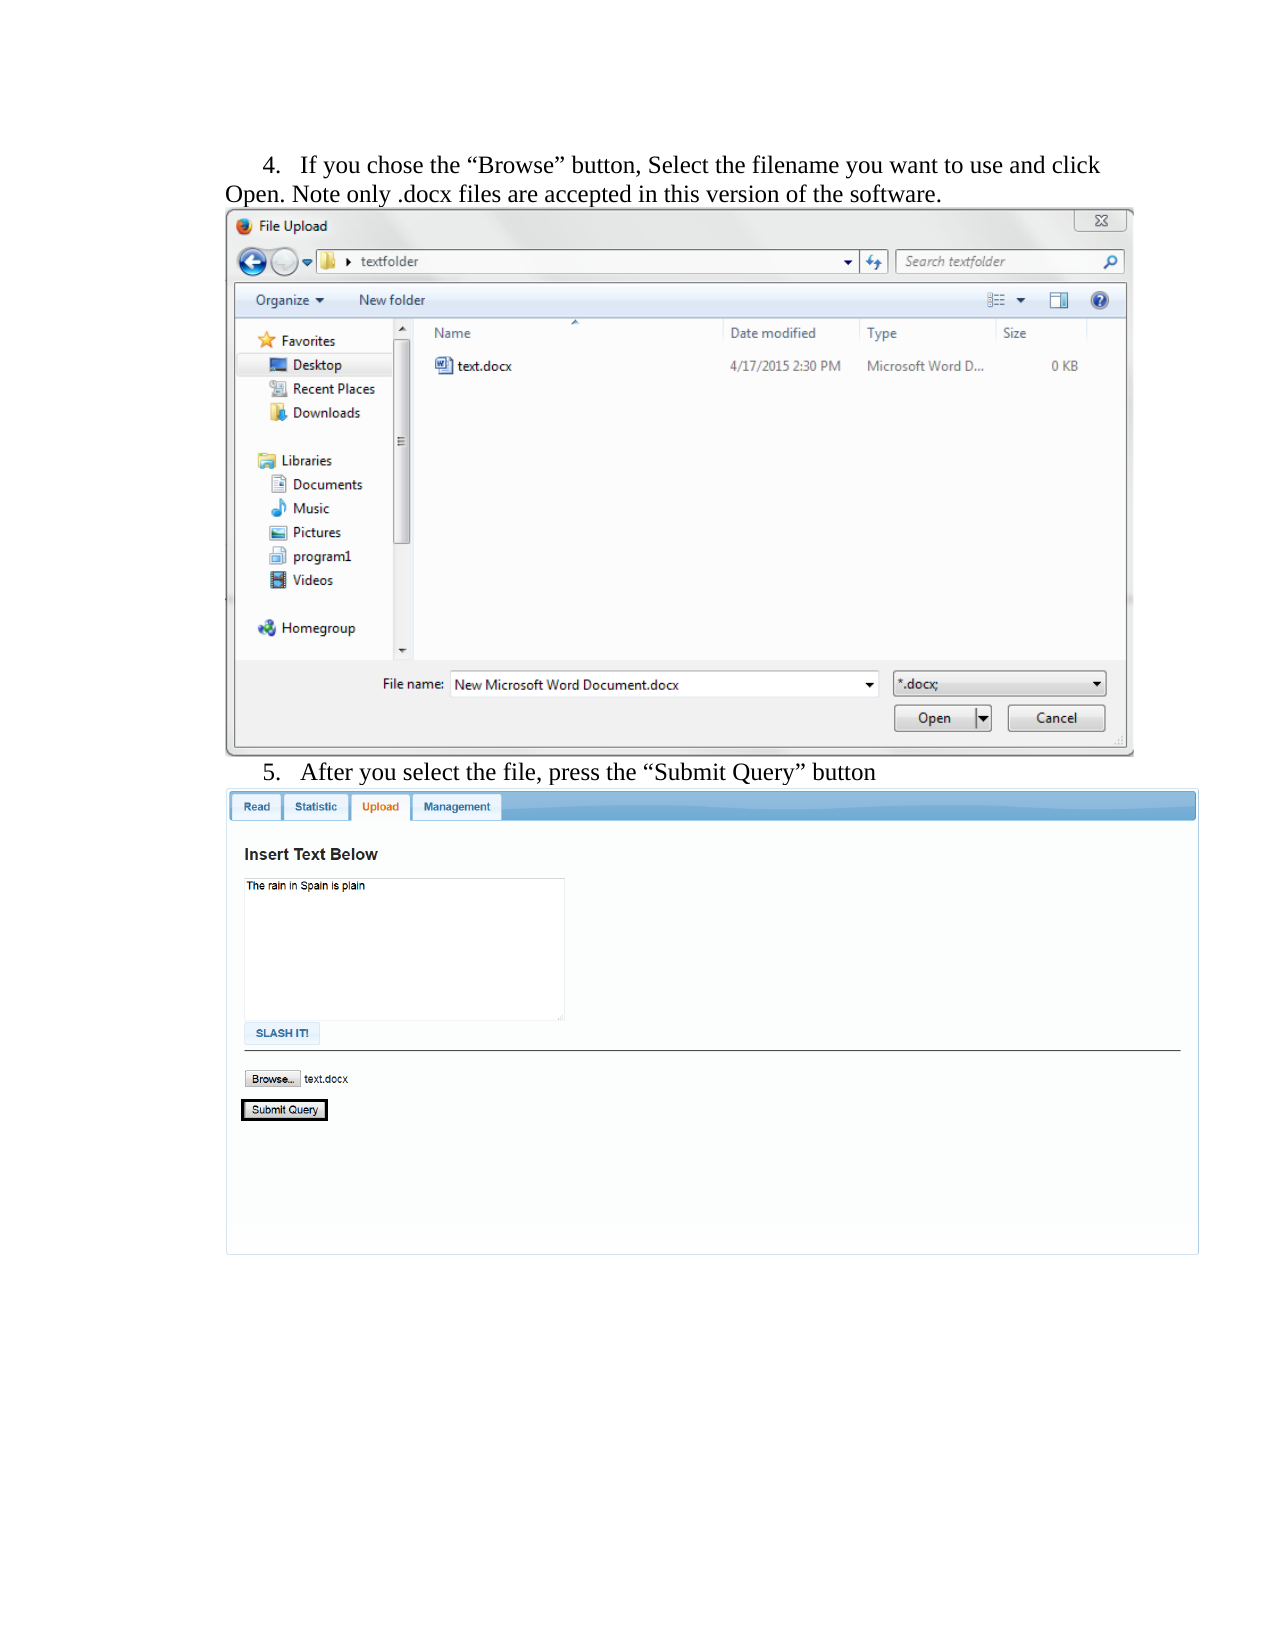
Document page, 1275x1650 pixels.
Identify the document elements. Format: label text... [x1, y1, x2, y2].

picture [225, 785, 1200, 1255]
list If you chose the “Browse” button, Select the filename you want to use and click Open. Note only .docx files are accepted in this version of the software. [225, 150, 1125, 207]
picture [225, 207, 1134, 757]
list After you select the file, press the “Submit Query” button [225, 757, 1125, 785]
